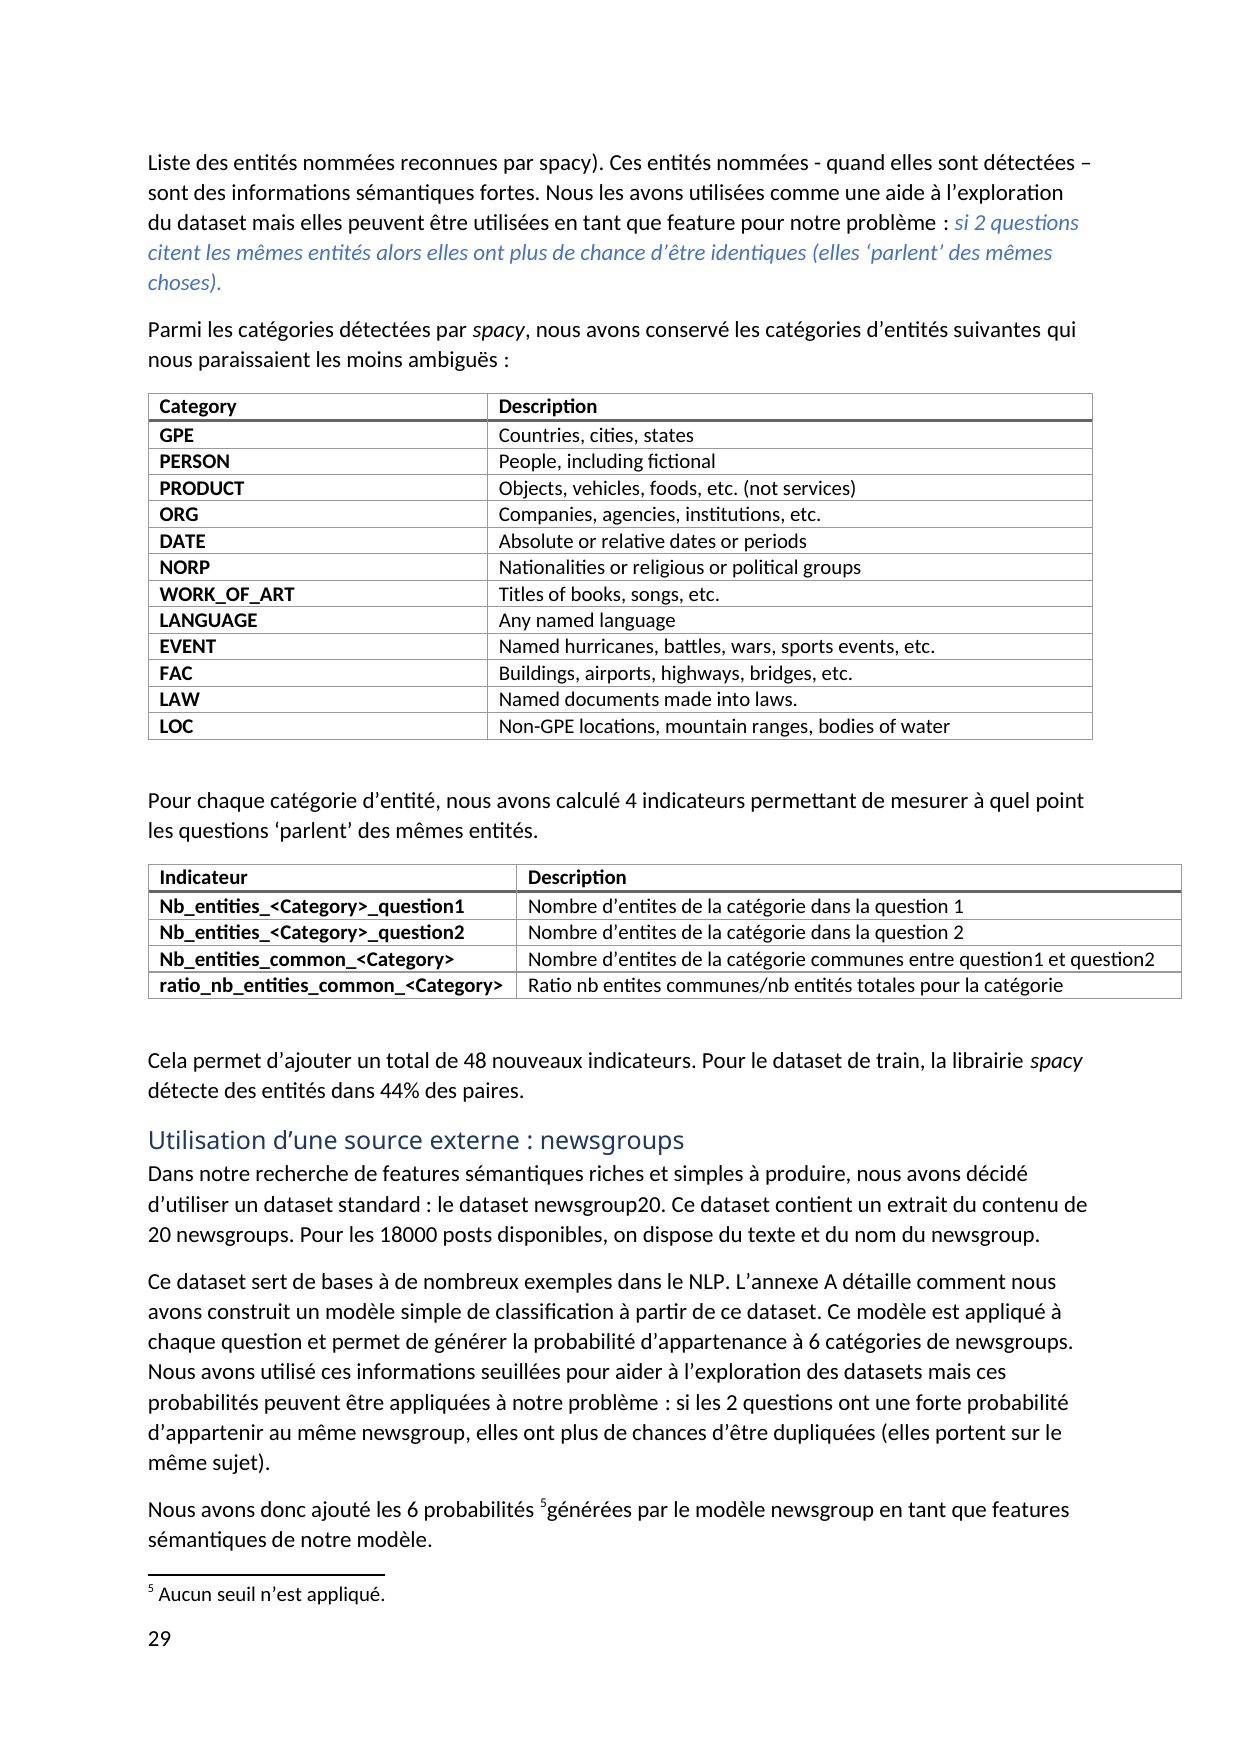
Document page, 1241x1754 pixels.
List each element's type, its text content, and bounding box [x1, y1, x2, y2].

table_cell ORG [149, 501, 487, 527]
table_cell Nombre d’entites de la catégorie communes entre question1 et question2 [517, 946, 1181, 971]
table_cell LANGUAGE [149, 607, 487, 633]
table_cell FAC [149, 660, 487, 686]
table_header Indicateur [149, 865, 516, 890]
table_cell Nombre d’entites de la catégorie dans la question 1 [517, 893, 1181, 918]
table_cell Objects, vehicles, foods, etc. (not services) [488, 475, 1092, 500]
table_cell Nb_entities_<Category>_question1 [149, 893, 516, 918]
table_cell Named documents made into laws. [488, 687, 1092, 712]
table_cell PRODUCT [149, 475, 487, 500]
table_cell Nombre d’entites de la catégorie dans la question 2 [517, 920, 1181, 945]
table_cell NORP [149, 554, 487, 580]
table_cell Named hurricanes, battles, wars, sports events, etc. [488, 634, 1092, 659]
table_cell PERSON [149, 449, 487, 474]
table_cell LOC [149, 713, 487, 738]
table_cell Countries, cities, states [488, 422, 1092, 447]
table_cell DATE [149, 528, 487, 553]
table_cell ratio_nb_entities_common_<Category> [149, 973, 516, 998]
table_header Description [517, 865, 1181, 890]
table_cell Nb_entities_<Category>_question2 [149, 920, 516, 945]
table_cell Non-GPE locations, mountain ranges, bodies of water [488, 713, 1092, 738]
table_cell Ratio nb entites communes/nb entités totales pour la catégorie [517, 973, 1181, 998]
text Ce dataset sert de bases à de nombreux exemples dans le NLP. L’annexe A détaille comment nous avons construit un modèle simple de classification à partir de ce dataset. Ce modèle est appliqué à chaque question et permet de générer la probabilité d’appartenance à 6 catégories de newsgroups. Nous avons utilisé ces informations seuillées pour aider à l’exploration des datasets mais ces probabilités peuvent être appliquées à notre problème : si les 2 questions ont une forte probabilité d’appartenir au même newsgroup, elles ont plus de chances d’être dupliquées (elles portent sur le même sujet). [148, 1267, 1093, 1476]
table_cell Nationalities or religious or political groups [488, 554, 1092, 580]
table_cell EVENT [149, 634, 487, 659]
text Pour chaque catégorie d’entité, nous avons calculé 4 indicateurs permettant de mesurer à quel point les questions ‘parlent’ des mêmes entités. [148, 786, 1093, 844]
table_header Description [488, 394, 1092, 419]
text Cela permet d’ajouter un total de 48 nouveaux indicateurs. Pour le dataset de train, la librairie spacy détecte des entités dans 44% des paires. [148, 1046, 1093, 1104]
text Dans notre recherche de features sémantiques riches et simples à produire, nous avons décidé d’utiliser un dataset standard : le dataset newsgroup20. Ce dataset contient un extrait du contenu de 20 newsgroups. Pour les 18000 posts disponibles, on dispose du texte et du nom du newsgroup. [148, 1159, 1093, 1248]
table_cell Companies, agencies, institutions, etc. [488, 501, 1092, 527]
table_cell People, including fictional [488, 449, 1092, 474]
table_cell LAW [149, 687, 487, 712]
subtitle Utilisation d’une source externe : newsgroups [148, 1123, 1093, 1157]
table_header Category [149, 394, 487, 419]
table_cell GPE [149, 422, 487, 447]
table_cell Titles of books, songs, etc. [488, 581, 1092, 606]
table_cell Buildings, airports, highways, bridges, etc. [488, 660, 1092, 686]
text Parmi les catégories détectées par spacy, nous avons conservé les catégories d’entités suivantes qui nous paraissaient les moins ambiguës : [148, 315, 1093, 373]
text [148, 148, 1093, 296]
table_cell Absolute or relative dates or periods [488, 528, 1092, 553]
text Nous avons donc ajouté les 6 probabilités générées par le modèle newsgroup en tant que features sémantiques de notre modèle. [148, 1495, 1093, 1553]
table_cell WORK_OF_ART [149, 581, 487, 606]
table_cell Any named language [488, 607, 1092, 633]
table_cell Nb_entities_common_<Category> [149, 946, 516, 971]
